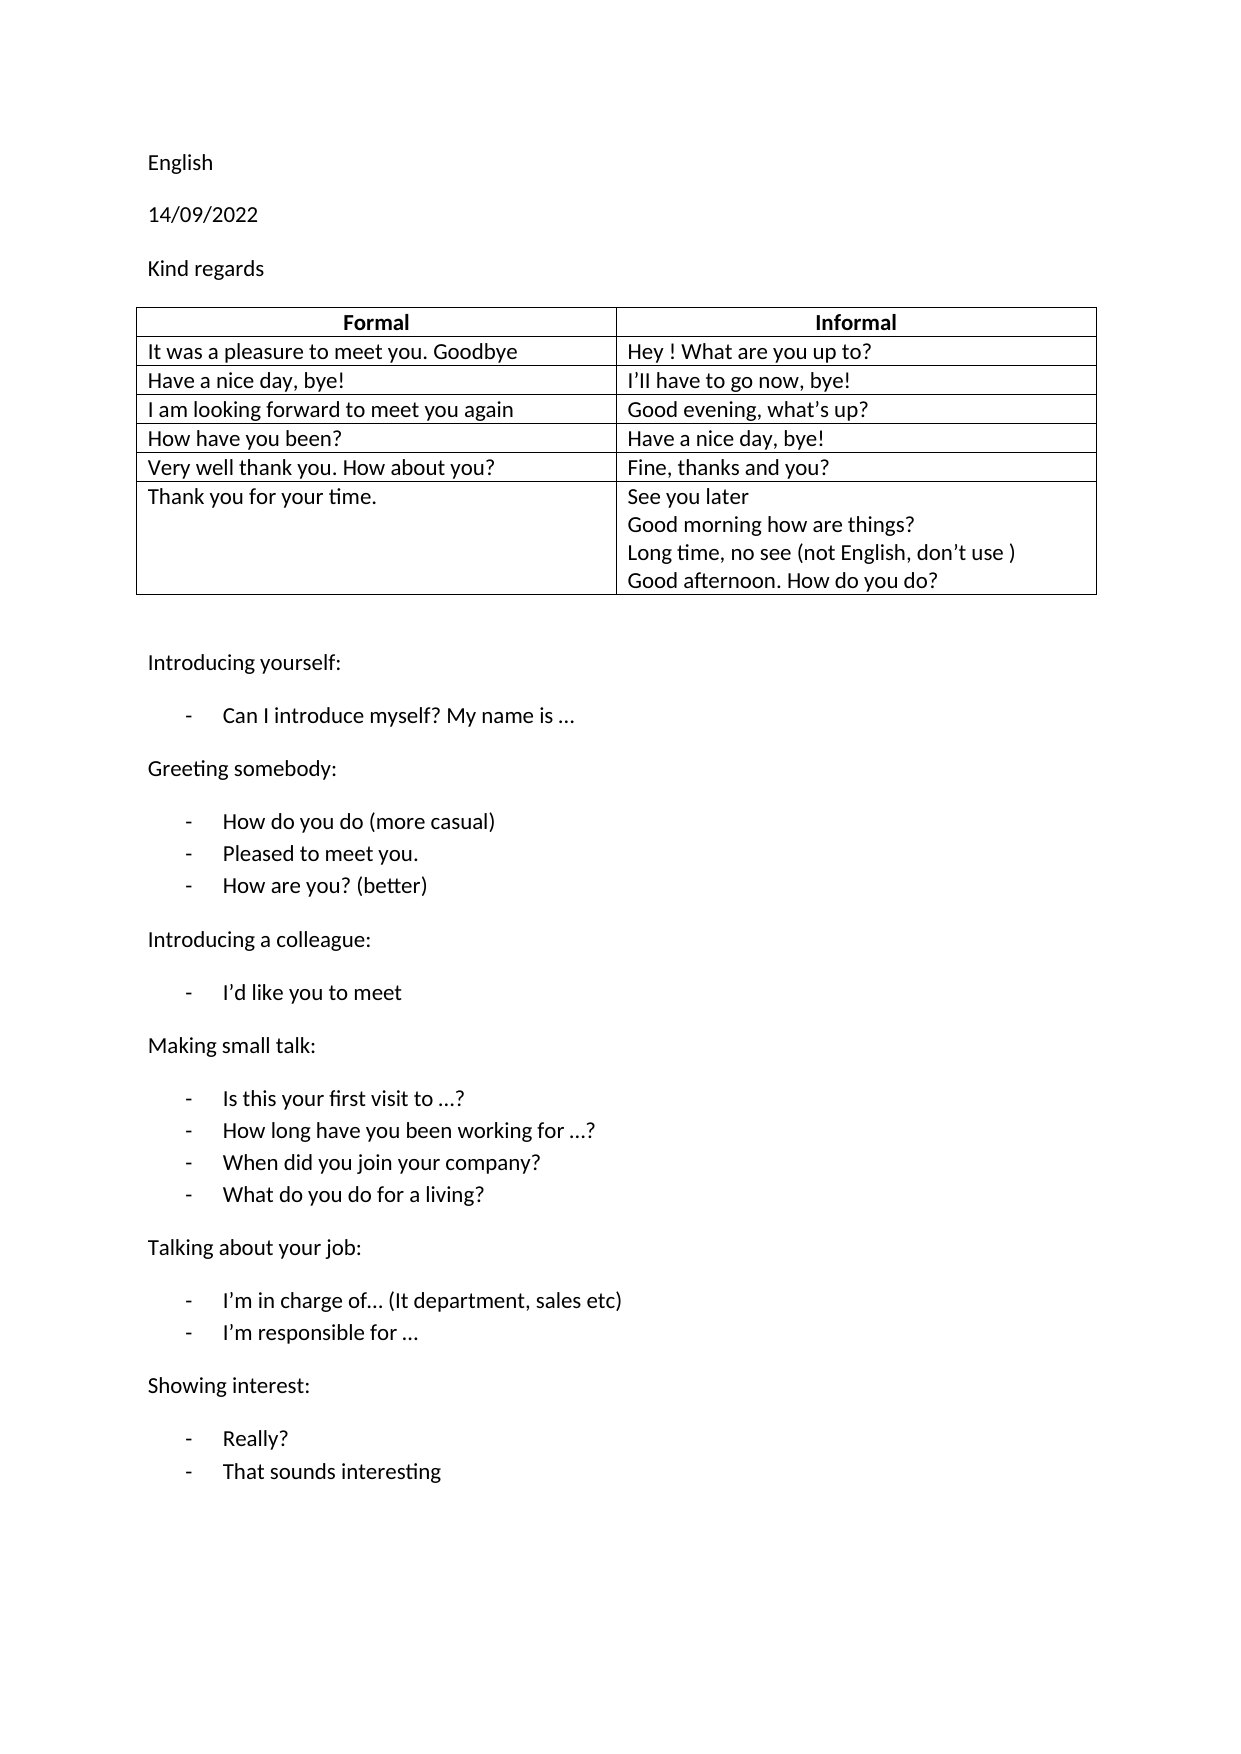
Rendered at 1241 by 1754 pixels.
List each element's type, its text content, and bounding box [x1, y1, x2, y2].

table_cell Very well thank you. How about you? [137, 453, 616, 481]
text English [148, 148, 1093, 176]
list I’d like you to meet [185, 978, 1093, 1006]
table_cell How have you been? [137, 424, 616, 452]
list What do you do for a living? [185, 1180, 1093, 1208]
table_cell Have a nice day, bye! [137, 366, 616, 394]
list I’m in charge of… (It department, sales etc) [185, 1286, 1093, 1314]
text Showing interest: [148, 1372, 1093, 1399]
table_cell It was a pleasure to meet you. Goodbye [137, 337, 616, 365]
table_cell Thank you for your time. [137, 482, 616, 594]
list When did you join your company? [185, 1148, 1093, 1176]
table_cell I am looking forward to meet you again [137, 395, 616, 423]
list How are you? (better) [185, 872, 1093, 900]
text Introducing yourself: [148, 648, 1093, 676]
text 14/09/2022 [148, 201, 1093, 229]
table_cell Hey ! What are you up to? [617, 337, 1096, 365]
text Introducing a colleague: [148, 925, 1093, 953]
text Greeting somebody: [148, 754, 1093, 782]
list How do you do (more casual) [185, 807, 1093, 835]
table_cell Fine, thanks and you? [617, 453, 1096, 481]
list Is this your first visit to …? [185, 1084, 1093, 1112]
table_header Informal [617, 308, 1096, 336]
table_header Formal [137, 308, 616, 336]
list That sounds interesting [185, 1457, 1093, 1485]
text Making small talk: [148, 1031, 1093, 1059]
list Really? [185, 1424, 1093, 1453]
list How long have you been working for …? [185, 1116, 1093, 1144]
list Can I introduce myself? My name is … [185, 701, 1093, 729]
text Talking about your job: [148, 1233, 1093, 1261]
list I’m responsible for … [185, 1318, 1093, 1347]
list Pleased to meet you. [185, 839, 1093, 867]
table_cell Good evening, what’s up? [617, 395, 1096, 423]
table_cell See you later Good morning how are things? Long time, no see (not English, don’t use ) Good afternoon. How do you do? [617, 482, 1096, 594]
table_cell I’II have to go now, bye! [617, 366, 1096, 394]
text Kind regards [148, 254, 1093, 282]
table_cell Have a nice day, bye! [617, 424, 1096, 452]
